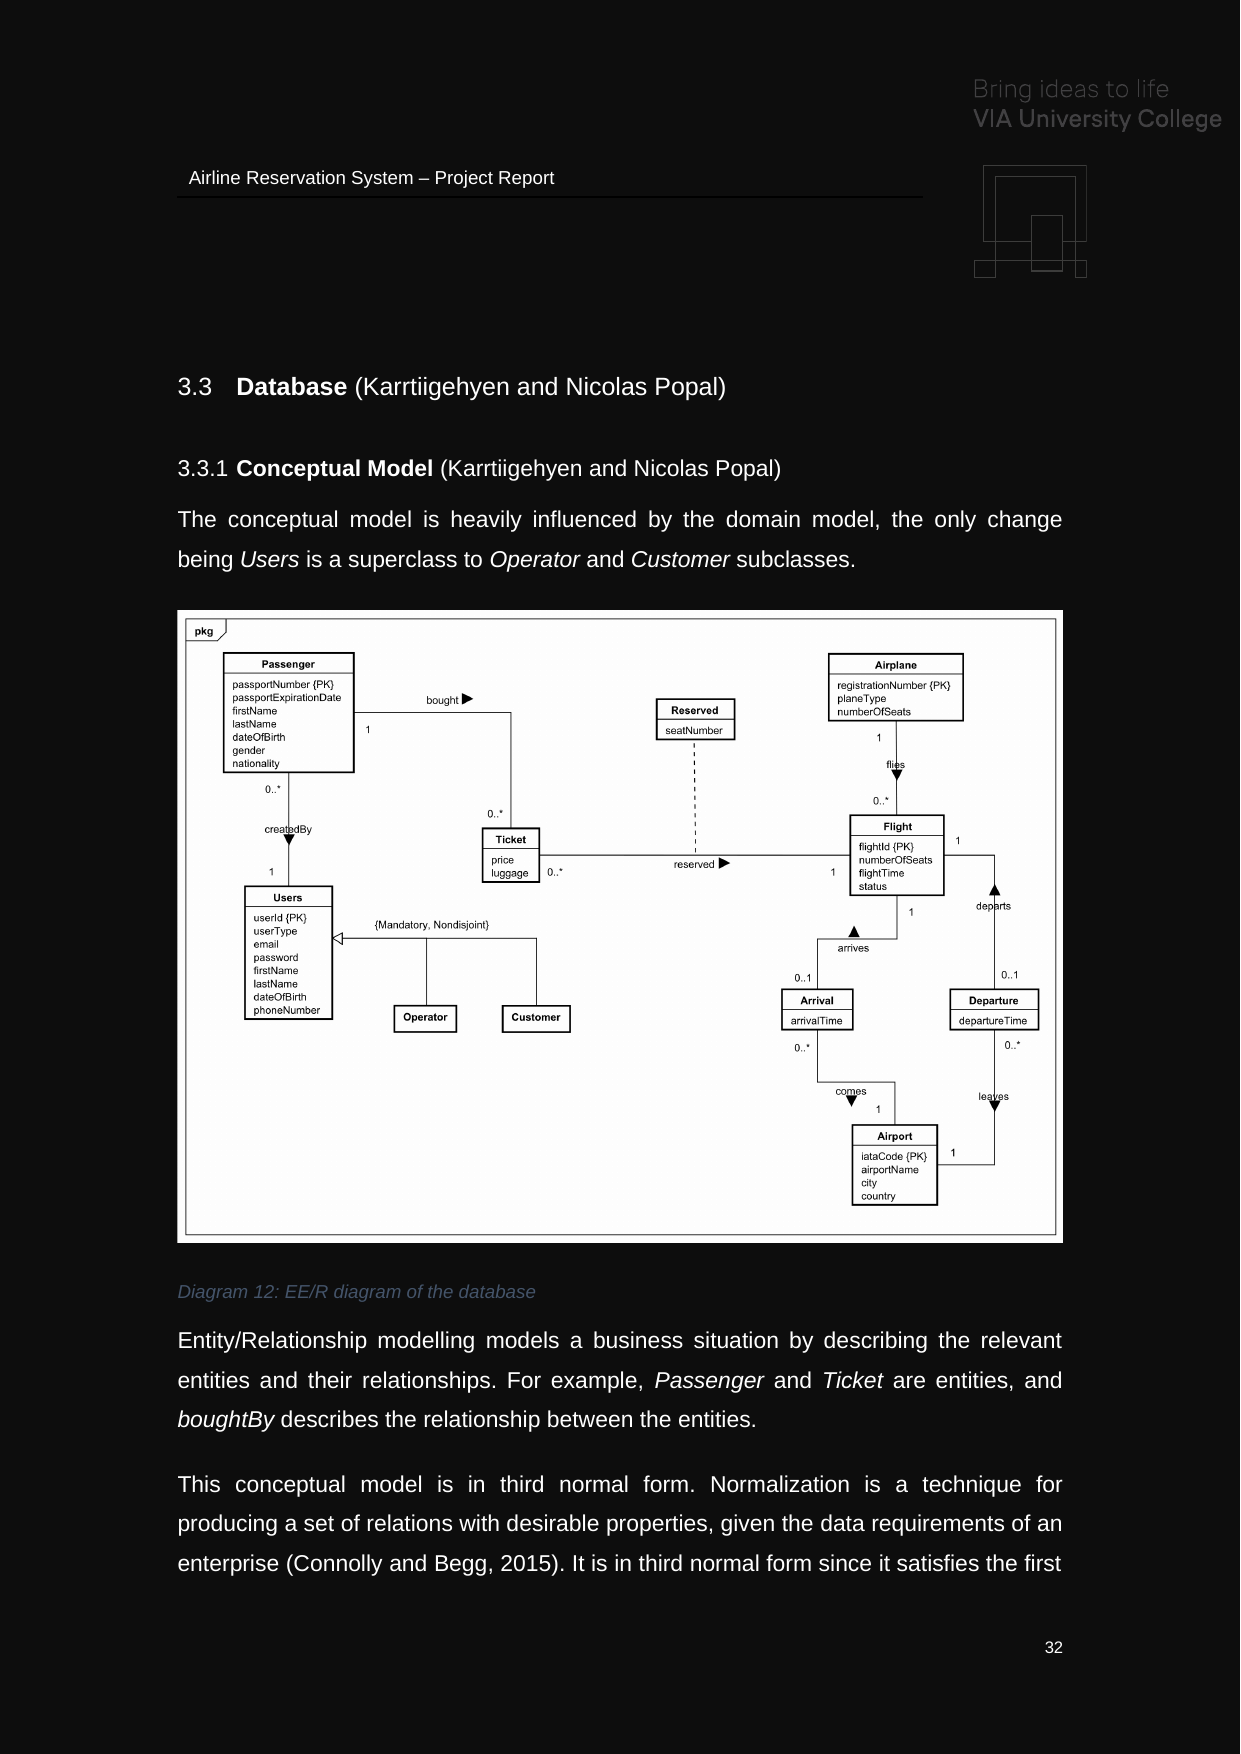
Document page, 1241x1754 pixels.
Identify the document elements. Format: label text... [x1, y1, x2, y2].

text The conceptual model is heavily influenced by the domain model, the only change being Users is a superclass to Operator and Customer subclasses. [177, 506, 1063, 572]
picture [177, 610, 1063, 1243]
subtitle Conceptual Model (Karrtiigehyen and Nicolas Popal) [177, 450, 1063, 481]
text Entity/Relationship modelling models a business situation by describing the relevant entities and their relationships. For example, Passenger and Ticket are entities, and boughtBy describes the relationship between the entities. [177, 1327, 1063, 1432]
text Diagram 12: EE/R diagram of the database [177, 1281, 1063, 1302]
subtitle Database (Karrtiigehyen and Nicolas Popal) [177, 369, 1063, 400]
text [177, 1471, 1063, 1576]
